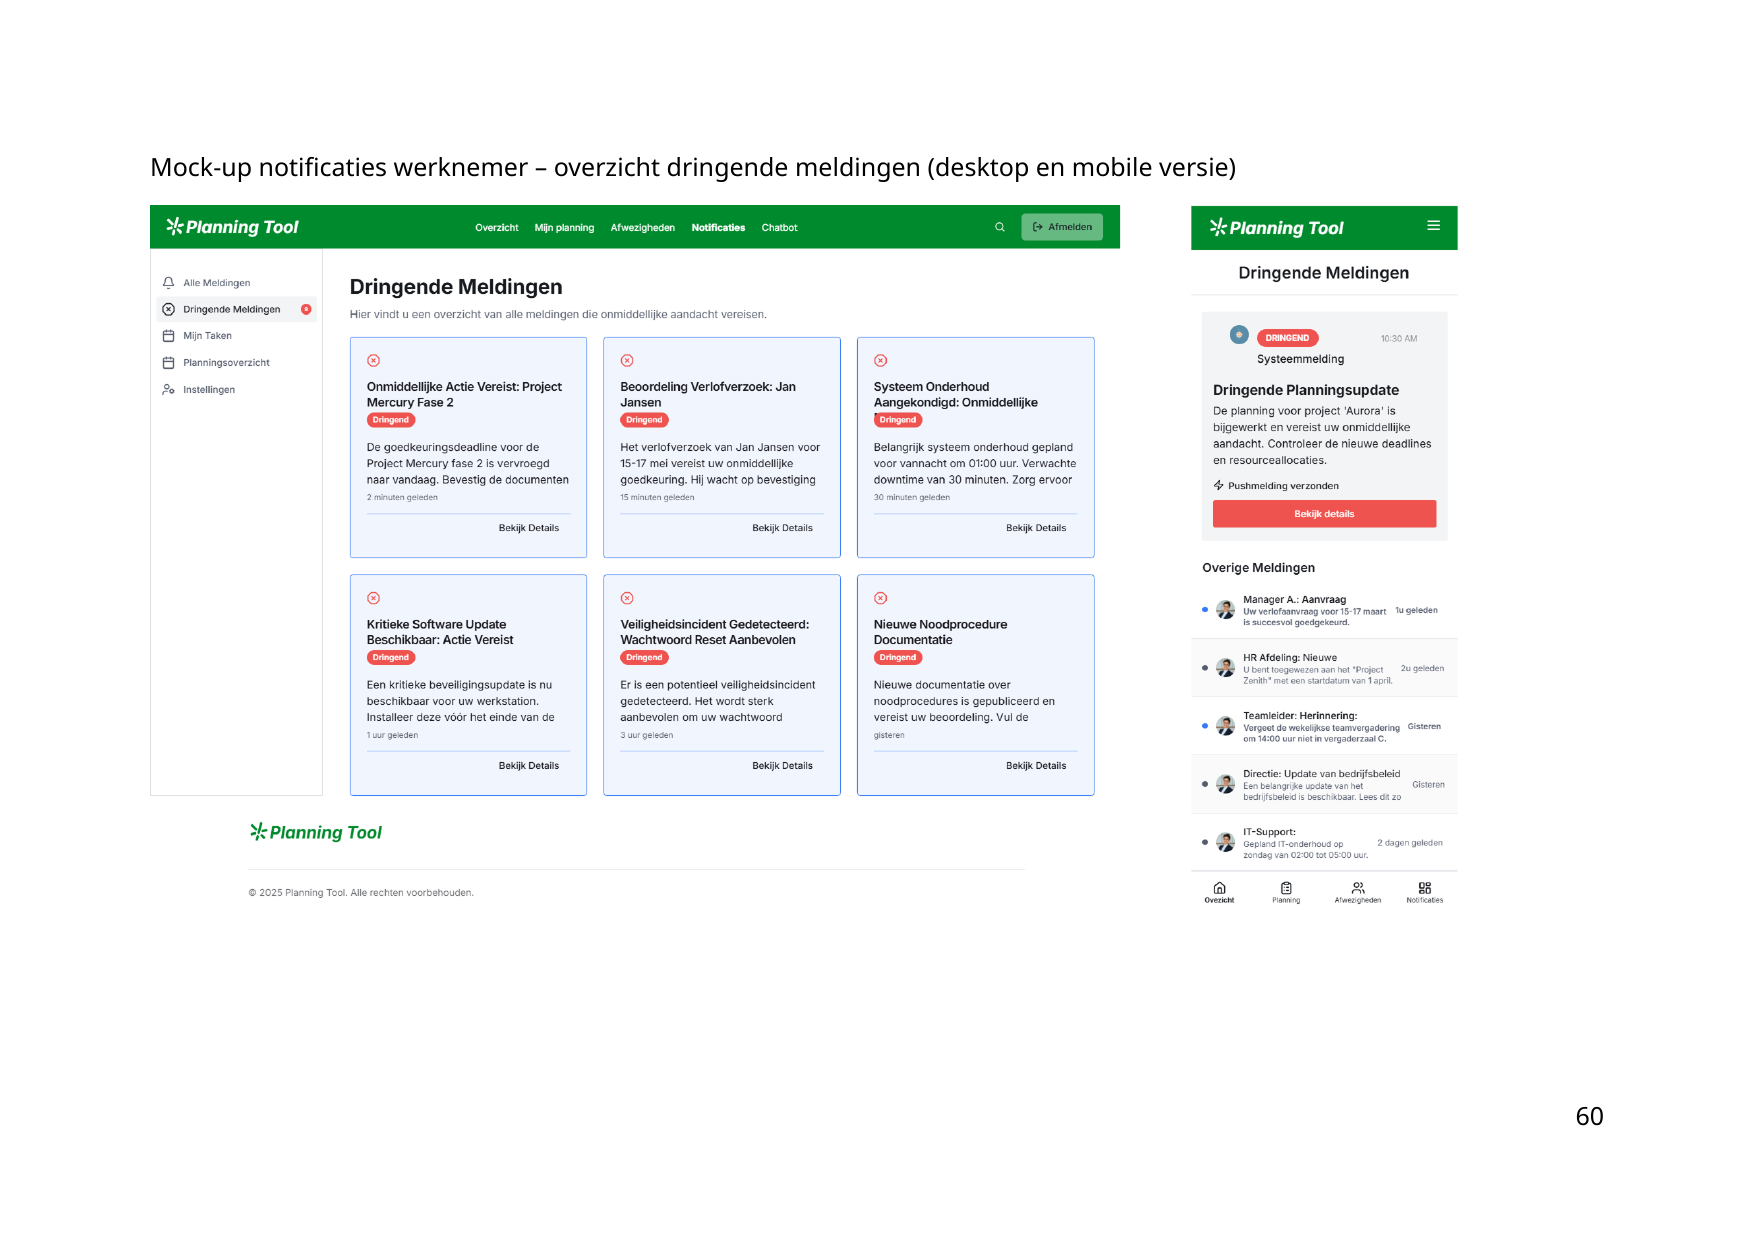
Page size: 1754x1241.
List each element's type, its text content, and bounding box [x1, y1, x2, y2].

picture [150, 205, 1121, 915]
picture [1191, 205, 1458, 915]
text Mock-up notificaties werknemer – overzicht dringende meldingen (desktop en mobile versie) [150, 150, 1604, 184]
